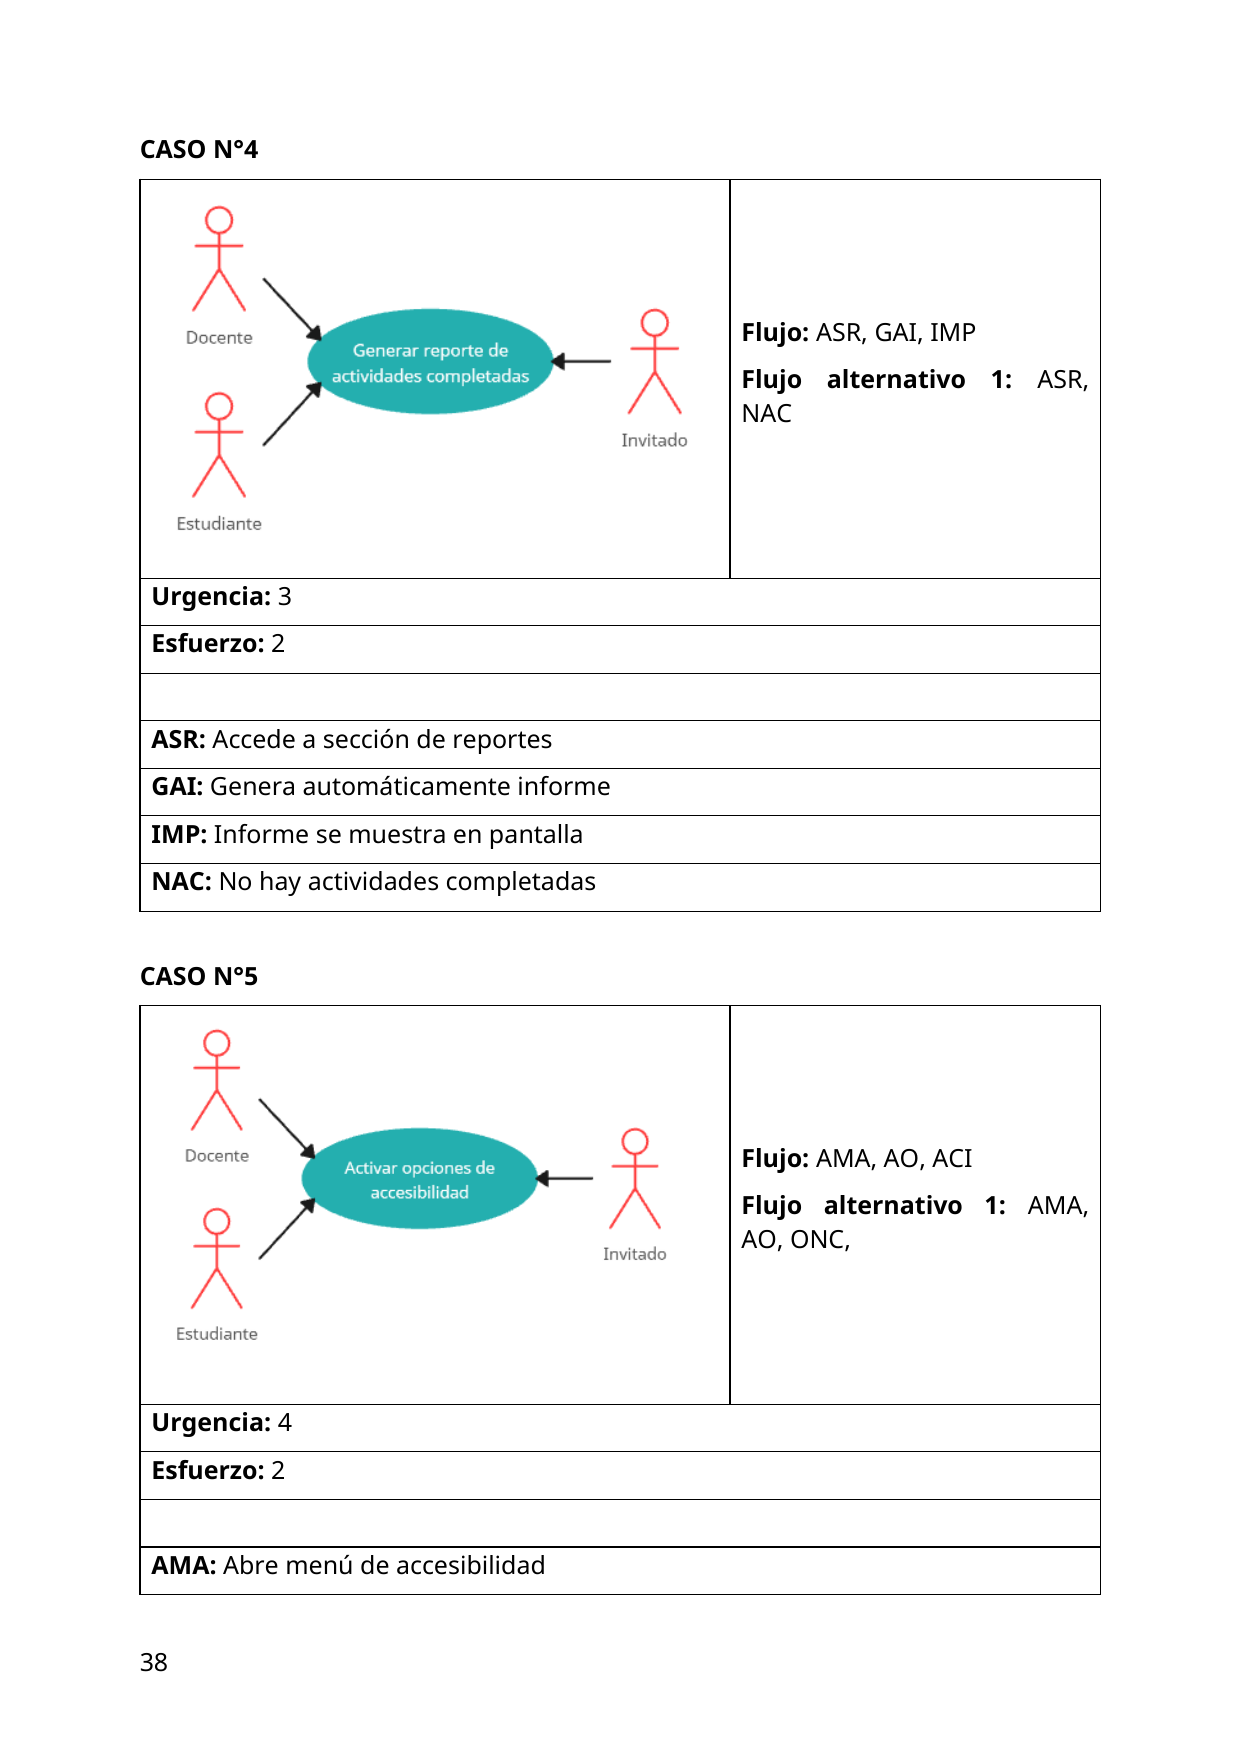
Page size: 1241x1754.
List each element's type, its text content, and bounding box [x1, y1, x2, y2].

table_cell AMA: Abre menú de accesibilidad [141, 1548, 1100, 1594]
table_header Flujo: ASR, GAI, IMP Flujo alternativo 1: ASR, NAC [731, 180, 1100, 577]
text CASO N°5 [139, 958, 1101, 992]
table_cell Urgencia: 4 [141, 1405, 1100, 1451]
table_cell [141, 674, 1100, 720]
picture [155, 186, 715, 566]
table_header [141, 1006, 729, 1404]
text CASO N°4 [139, 132, 1101, 166]
table_cell ASR: Accede a sección de reportes [141, 721, 1100, 768]
table_cell [141, 1500, 1100, 1546]
table_cell Esfuerzo: 2 [141, 1452, 1100, 1499]
table_cell NAC: No hay actividades completadas [141, 864, 1100, 911]
table_header [141, 180, 729, 577]
table_cell IMP: Informe se muestra en pantalla [141, 816, 1100, 863]
table_cell Esfuerzo: 2 [141, 626, 1100, 673]
table_header Flujo: AMA, AO, ACI Flujo alternativo 1: AMA, AO, ONC, [731, 1006, 1100, 1404]
table_cell Urgencia: 3 [141, 579, 1100, 625]
picture [154, 1008, 699, 1383]
table_cell GAI: Genera automáticamente informe [141, 769, 1100, 815]
